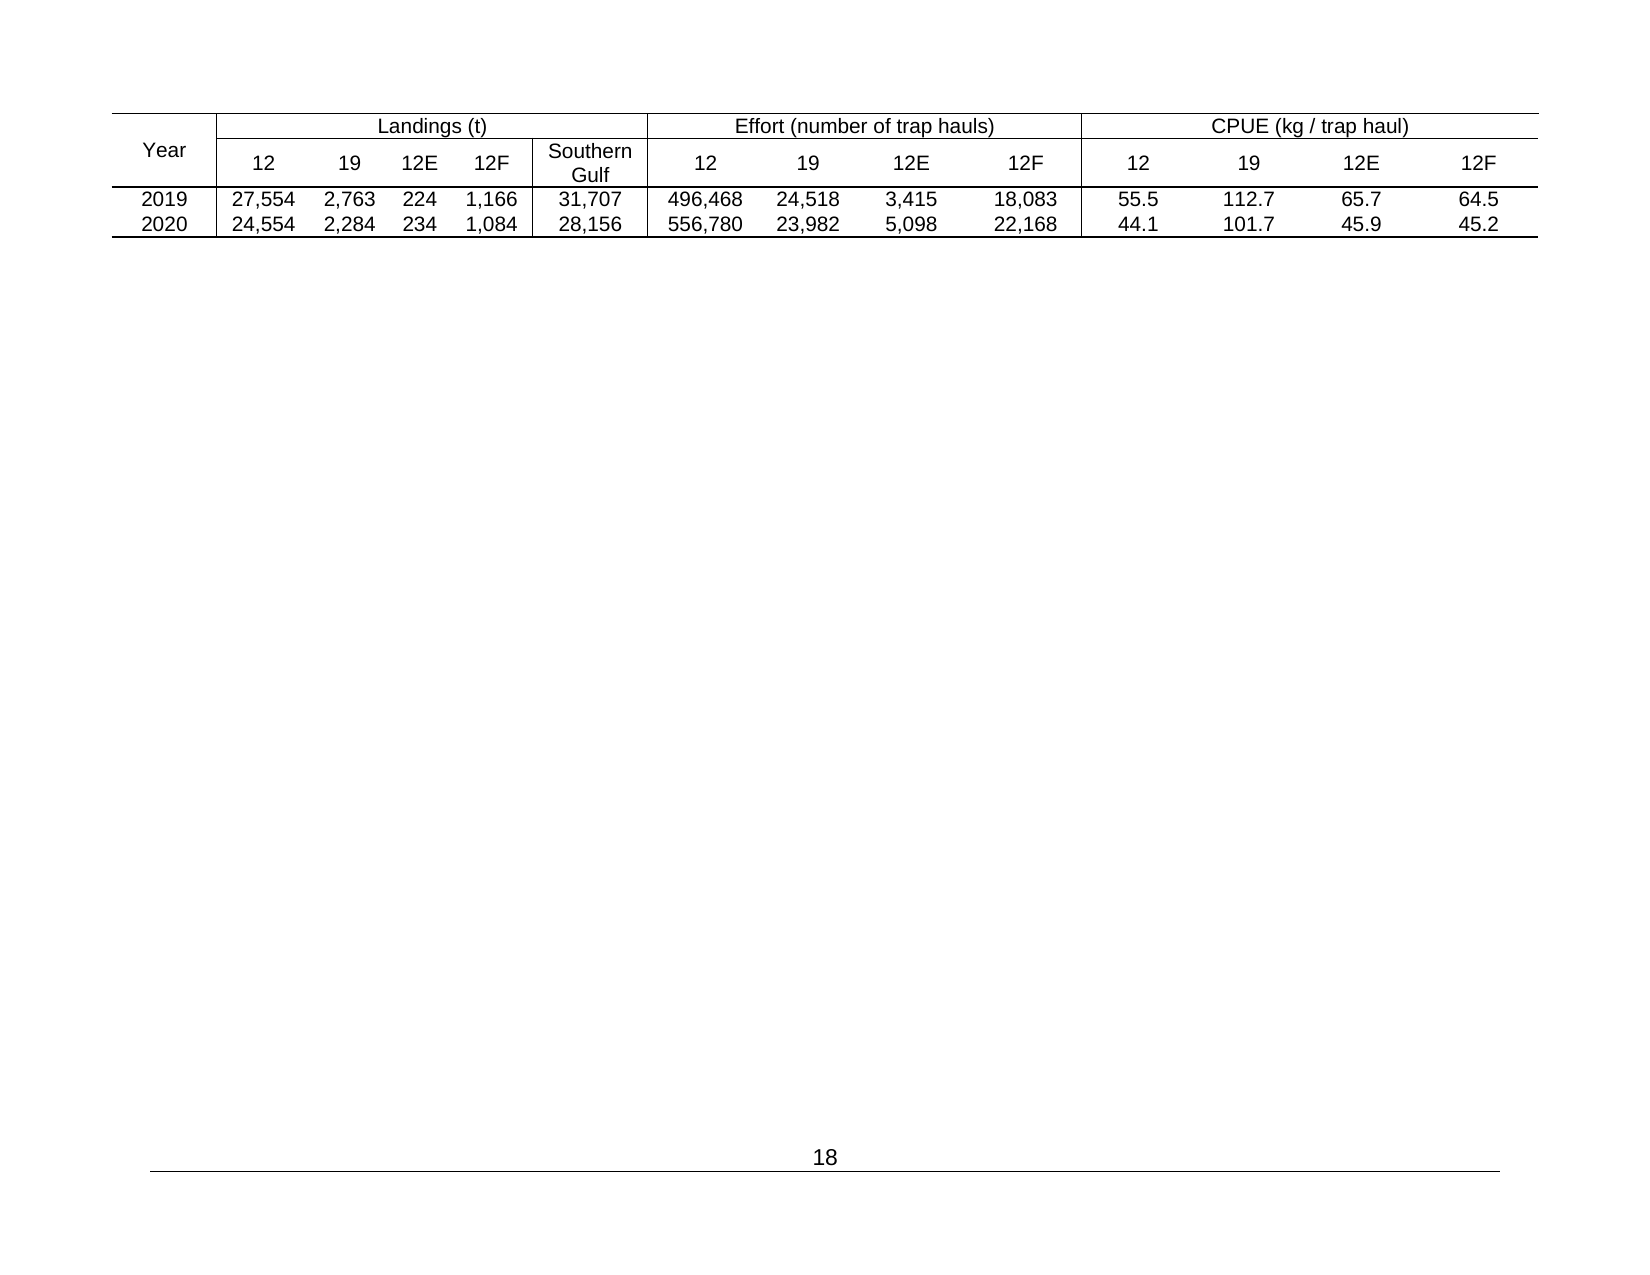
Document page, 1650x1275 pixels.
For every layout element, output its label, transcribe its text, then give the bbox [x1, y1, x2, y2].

table_cell 12 [217, 139, 310, 186]
table_cell 19 [1194, 139, 1303, 186]
table_cell 556,780 [648, 211, 763, 236]
table_cell 234 [389, 211, 451, 236]
table_cell 31,707 [533, 188, 647, 211]
table_header Effort (number of trap hauls) [648, 114, 1081, 137]
table_cell 24,554 [217, 211, 310, 236]
table_cell 12E [1303, 139, 1419, 186]
table_cell 18,083 [969, 188, 1081, 211]
table_cell 12F [1419, 139, 1538, 186]
table_cell 65.7 [1303, 188, 1419, 211]
table_cell 112.7 [1194, 188, 1303, 211]
table_cell 12E [389, 139, 451, 186]
table_cell 55.5 [1082, 188, 1194, 211]
table_cell 45.9 [1303, 211, 1419, 236]
table_cell 12 [1082, 139, 1194, 186]
table_cell 101.7 [1194, 211, 1303, 236]
table_cell 1,084 [451, 211, 532, 236]
table_cell 27,554 [217, 188, 310, 211]
table_cell 496,468 [648, 188, 763, 211]
table_cell 22,168 [969, 211, 1081, 236]
table_cell 28,156 [533, 211, 647, 236]
table_cell 19 [310, 139, 389, 186]
table_header Landings (t) [217, 114, 647, 137]
table_cell 64.5 [1419, 188, 1538, 211]
table_cell 12F [451, 139, 532, 186]
table_cell 2020 [112, 211, 216, 236]
table_cell 2019 [112, 188, 216, 211]
table_cell 44.1 [1082, 211, 1194, 236]
table_cell 12F [969, 139, 1081, 186]
table_cell 12E [853, 139, 969, 186]
table_cell Southern Gulf [533, 139, 647, 186]
table_cell 19 [763, 139, 853, 186]
table_cell 24,518 [763, 188, 853, 211]
table_header Year [112, 114, 216, 186]
table_cell 2,763 [310, 188, 389, 211]
table_cell 224 [389, 188, 451, 211]
table_cell 45.2 [1419, 211, 1538, 236]
table_cell 5,098 [853, 211, 969, 236]
table_cell 1,166 [451, 188, 532, 211]
table_header CPUE (kg / trap haul) [1082, 114, 1538, 137]
table_cell 3,415 [853, 188, 969, 211]
table_cell 2,284 [310, 211, 389, 236]
table_cell 12 [648, 139, 763, 186]
table_cell 23,982 [763, 211, 853, 236]
